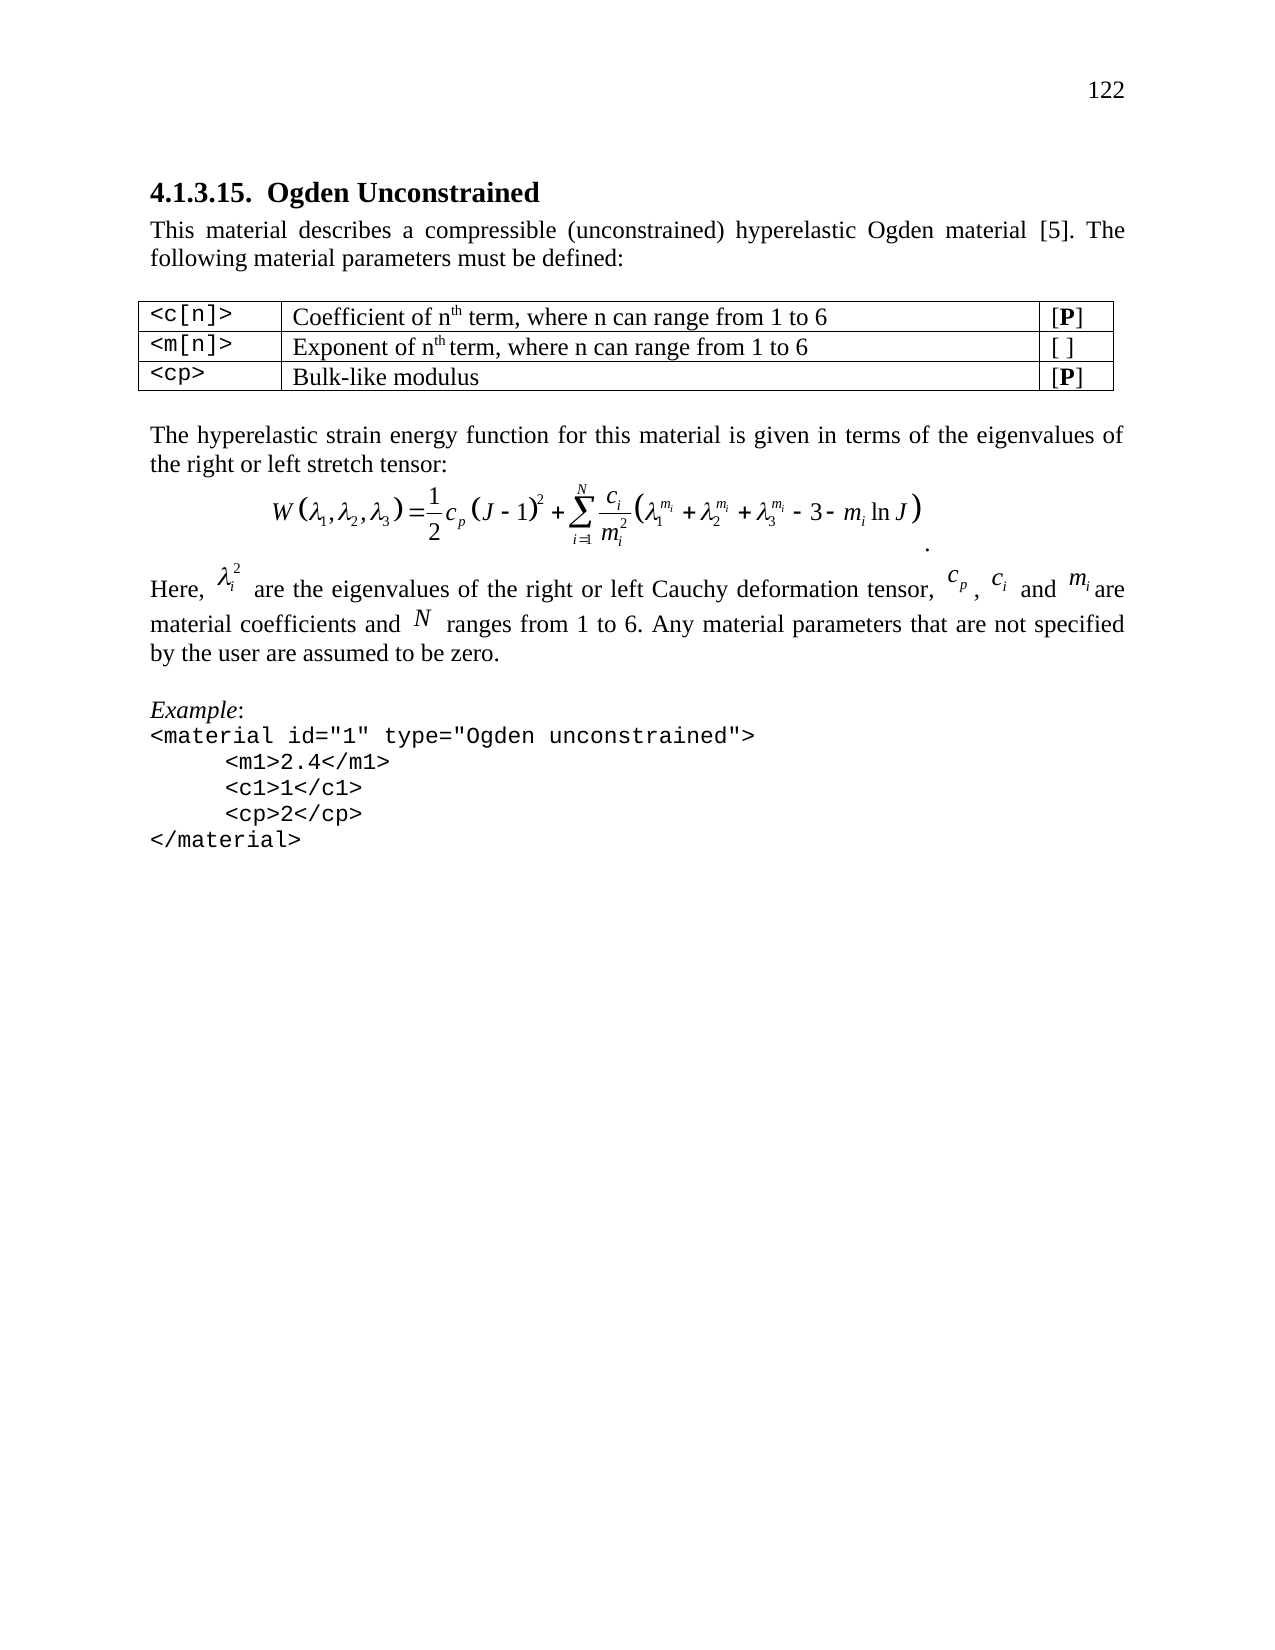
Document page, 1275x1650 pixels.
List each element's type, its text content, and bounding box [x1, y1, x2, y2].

text <material id="1" type="Ogden unconstrained"> [150, 724, 1125, 750]
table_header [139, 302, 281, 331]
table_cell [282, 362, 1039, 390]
text . [150, 478, 1125, 557]
text <c1>1</c1> [150, 776, 1125, 802]
text The hyperelastic strain energy function for this material is given in terms of the eigenvalues of the right or left stretch tensor: [150, 420, 1125, 478]
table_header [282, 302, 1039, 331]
text <cp>2</cp> [150, 802, 1125, 828]
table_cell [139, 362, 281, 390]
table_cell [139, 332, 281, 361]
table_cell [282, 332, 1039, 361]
text <m1>2.4</m1> [150, 750, 1125, 776]
text Example: [150, 696, 1125, 724]
subtitle Ogden Unconstrained [150, 175, 1125, 208]
text Here, are the eigenvalues of the right or left Cauchy deformation tensor, , and are material coefficients and ranges from 1 to 6. Any material parameters that are not specified by the user are assumed to be zero. [150, 557, 1125, 667]
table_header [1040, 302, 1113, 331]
text This material describes a compressible (unconstrained) hyperelastic Ogden material [5]. The following material parameters must be defined: [150, 215, 1125, 272]
text </material> [150, 828, 1125, 854]
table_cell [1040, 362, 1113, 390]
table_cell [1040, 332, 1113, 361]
